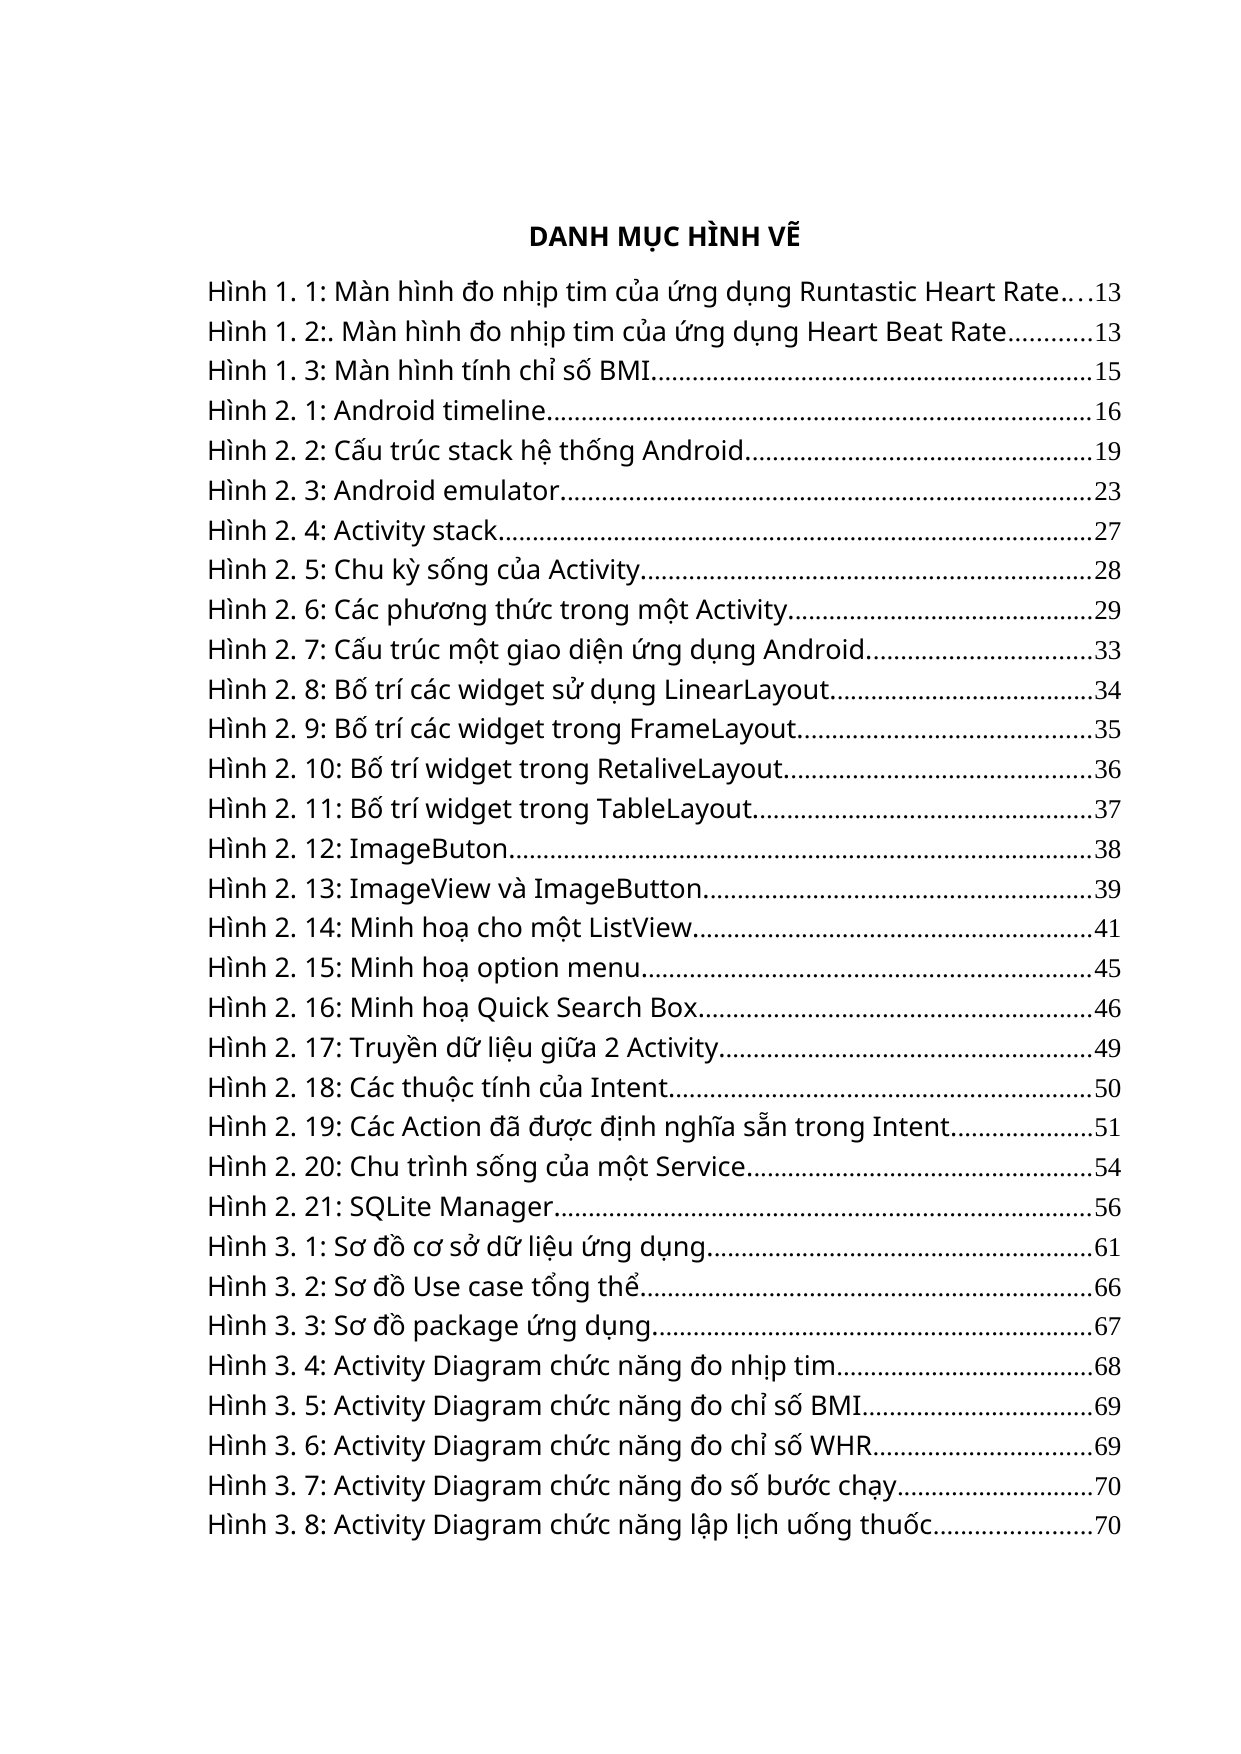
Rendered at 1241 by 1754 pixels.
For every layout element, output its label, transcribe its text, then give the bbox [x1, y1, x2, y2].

text Hình 3. 7: Activity Diagram chức năng đo số bước chạy 70 [207, 1466, 1122, 1503]
text Hình 2. 15: Minh hoạ option menu. 45 [207, 949, 1122, 986]
text Hình 2. 13: ImageView và ImageButton. 39 [207, 869, 1122, 906]
text Hình 3. 8: Activity Diagram chức năng lập lịch uống thuốc 70 [207, 1506, 1122, 1543]
text Hình 2. 8: Bố trí các widget sử dụng LinearLayout. 34 [207, 670, 1122, 707]
text Hình 3. 6: Activity Diagram chức năng đo chỉ số WHR 69 [207, 1426, 1122, 1463]
text Hình 2. 18: Các thuộc tính của Intent. 50 [207, 1068, 1122, 1105]
text Hình 2. 12: ImageButon. 38 [207, 829, 1122, 866]
text Hình 2. 11: Bố trí widget trong TableLayout. 37 [207, 789, 1122, 826]
text Hình 2. 10: Bố trí widget trong RetaliveLayout. 36 [207, 750, 1122, 787]
text Hình 2. 1: Android timeline. 16 [207, 392, 1122, 428]
text Hình 1. 2:. Màn hình đo nhịp tim của ứng dụng Heart Beat Rate 13 [207, 312, 1122, 349]
text Hình 3. 1: Sơ đồ cơ sở dữ liệu ứng dụng. 61 [207, 1227, 1122, 1264]
text Hình 2. 6: Các phương thức trong một Activity. 29 [207, 591, 1122, 627]
text Hình 3. 3: Sơ đồ package ứng dụng. 67 [207, 1307, 1122, 1344]
text Hình 1. 1: Màn hình đo nhịp tim của ứng dụng Runtastic Heart Rate. 13 [207, 272, 1122, 309]
text Hình 2. 7: Cấu trúc một giao diện ứng dụng Android. 33 [207, 630, 1122, 667]
text Hình 2. 16: Minh hoạ Quick Search Box. 46 [207, 988, 1122, 1025]
text Hình 2. 19: Các Action đã được định nghĩa sẵn trong Intent. 51 [207, 1108, 1122, 1145]
text Hình 1. 3: Màn hình tính chỉ số BMI. 15 [207, 352, 1122, 389]
text Hình 2. 20: Chu trình sống của một Service. 54 [207, 1148, 1122, 1184]
subtitle DANH MỤC HÌNH VẼ [207, 217, 1122, 254]
text Hình 3. 4: Activity Diagram chức năng đo nhịp tim 68 [207, 1347, 1122, 1383]
text Hình 2. 14: Minh hoạ cho một ListView. 41 [207, 909, 1122, 946]
text Hình 2. 21: SQLite Manager. 56 [207, 1187, 1122, 1224]
text Hình 2. 5: Chu kỳ sống của Activity. 28 [207, 551, 1122, 588]
text Hình 3. 5: Activity Diagram chức năng đo chỉ số BMI 69 [207, 1386, 1122, 1423]
text Hình 2. 3: Android emulator. 23 [207, 471, 1122, 508]
text Hình 2. 2: Cấu trúc stack hệ thống Android. 19 [207, 431, 1122, 468]
text Hình 3. 2: Sơ đồ Use case tổng thể. 66 [207, 1267, 1122, 1304]
text Hình 2. 9: Bố trí các widget trong FrameLayout. 35 [207, 710, 1122, 747]
text Hình 2. 4: Activity stack. 27 [207, 511, 1122, 548]
text Hình 2. 17: Truyền dữ liệu giữa 2 Activity. 49 [207, 1028, 1122, 1065]
